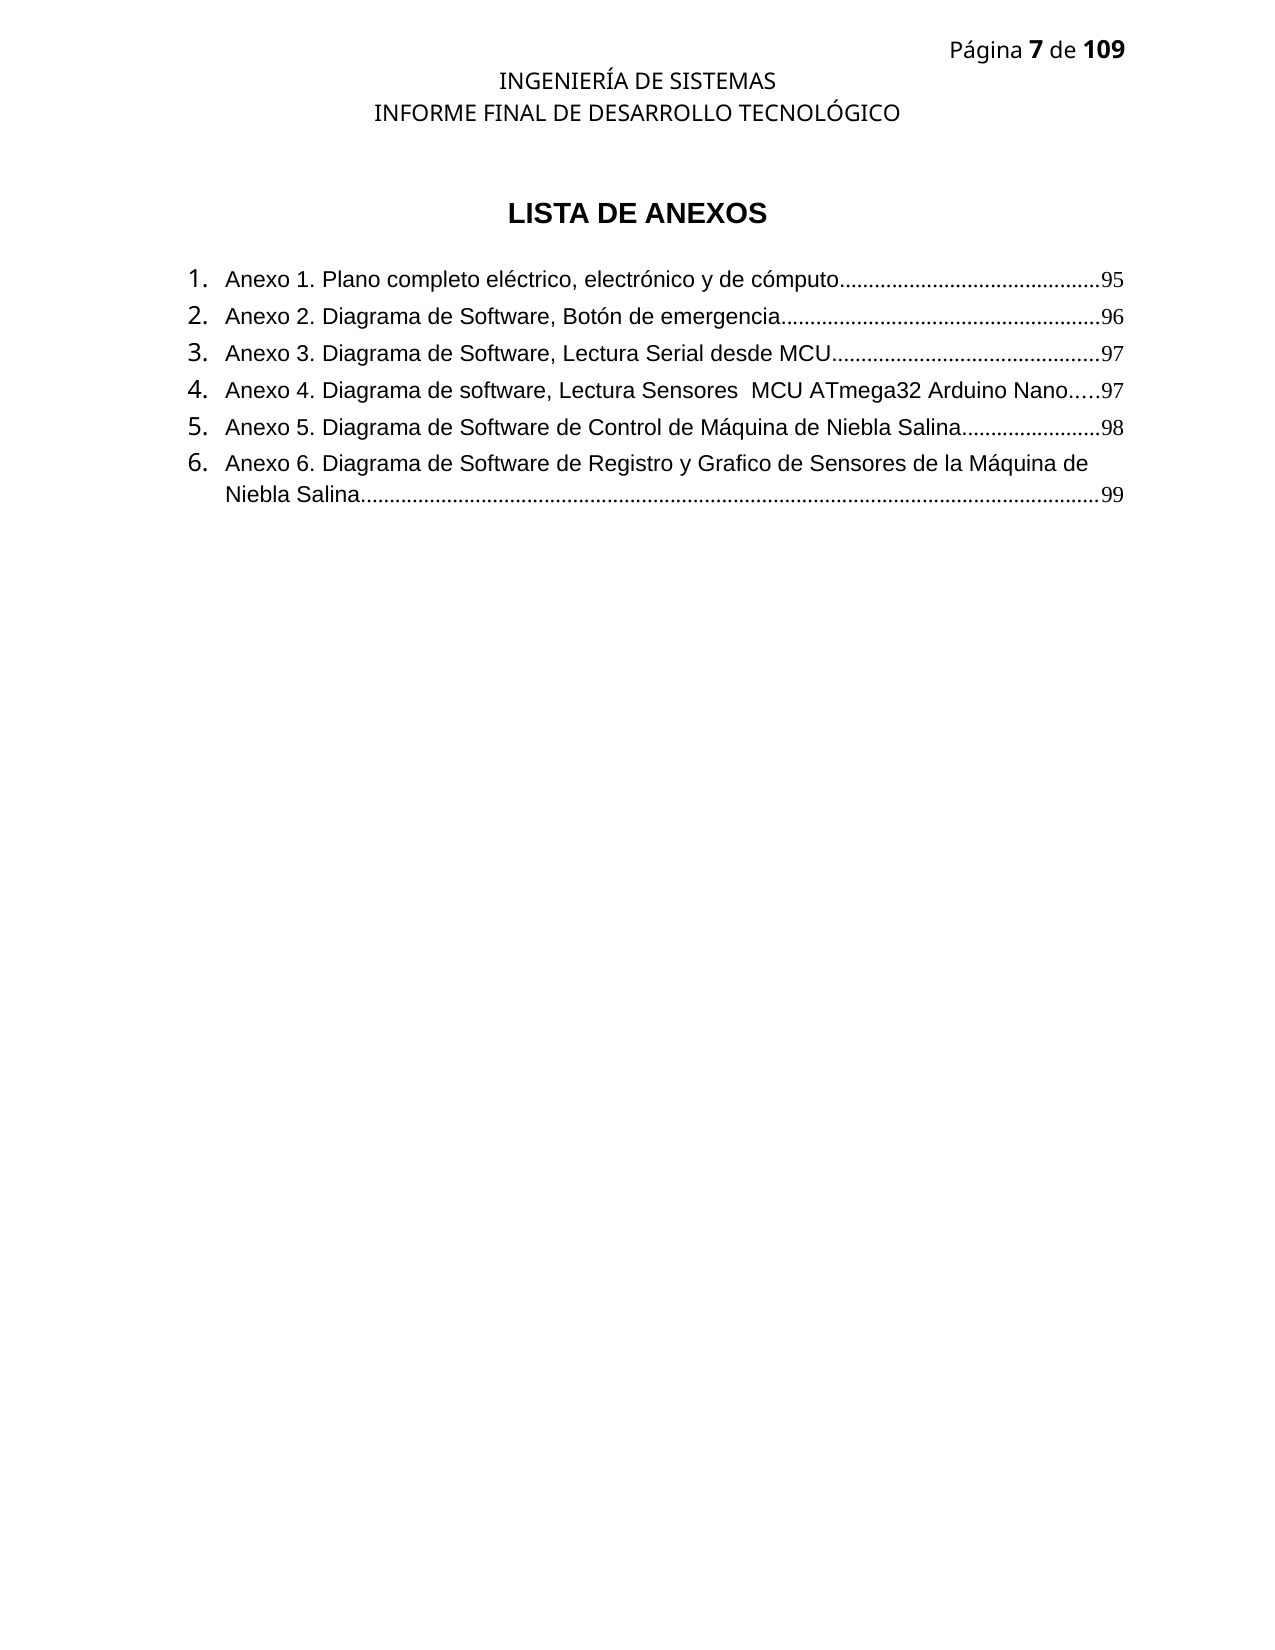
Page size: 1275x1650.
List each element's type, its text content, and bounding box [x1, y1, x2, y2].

list Anexo 6. Diagrama de Software de Registro y Grafico de Sensores de la Máquina de Niebla Salina. 99 [187, 445, 1125, 508]
list Anexo 3. Diagrama de Software, Lectura Serial desde MCU. 97 [187, 335, 1125, 369]
list Anexo 1. Plano completo eléctrico, electrónico y de cómputo. 95 [187, 261, 1125, 295]
list Anexo 2. Diagrama de Software, Botón de emergencia. 96 [187, 298, 1125, 332]
list Anexo 4. Diagrama de software, Lectura Sensores MCU ATmega32 Arduino Nano. 97 [187, 371, 1125, 406]
subtitle LISTA DE ANEXOS [150, 197, 1125, 230]
list Anexo 5. Diagrama de Software de Control de Máquina de Niebla Salina. 98 [187, 408, 1125, 442]
